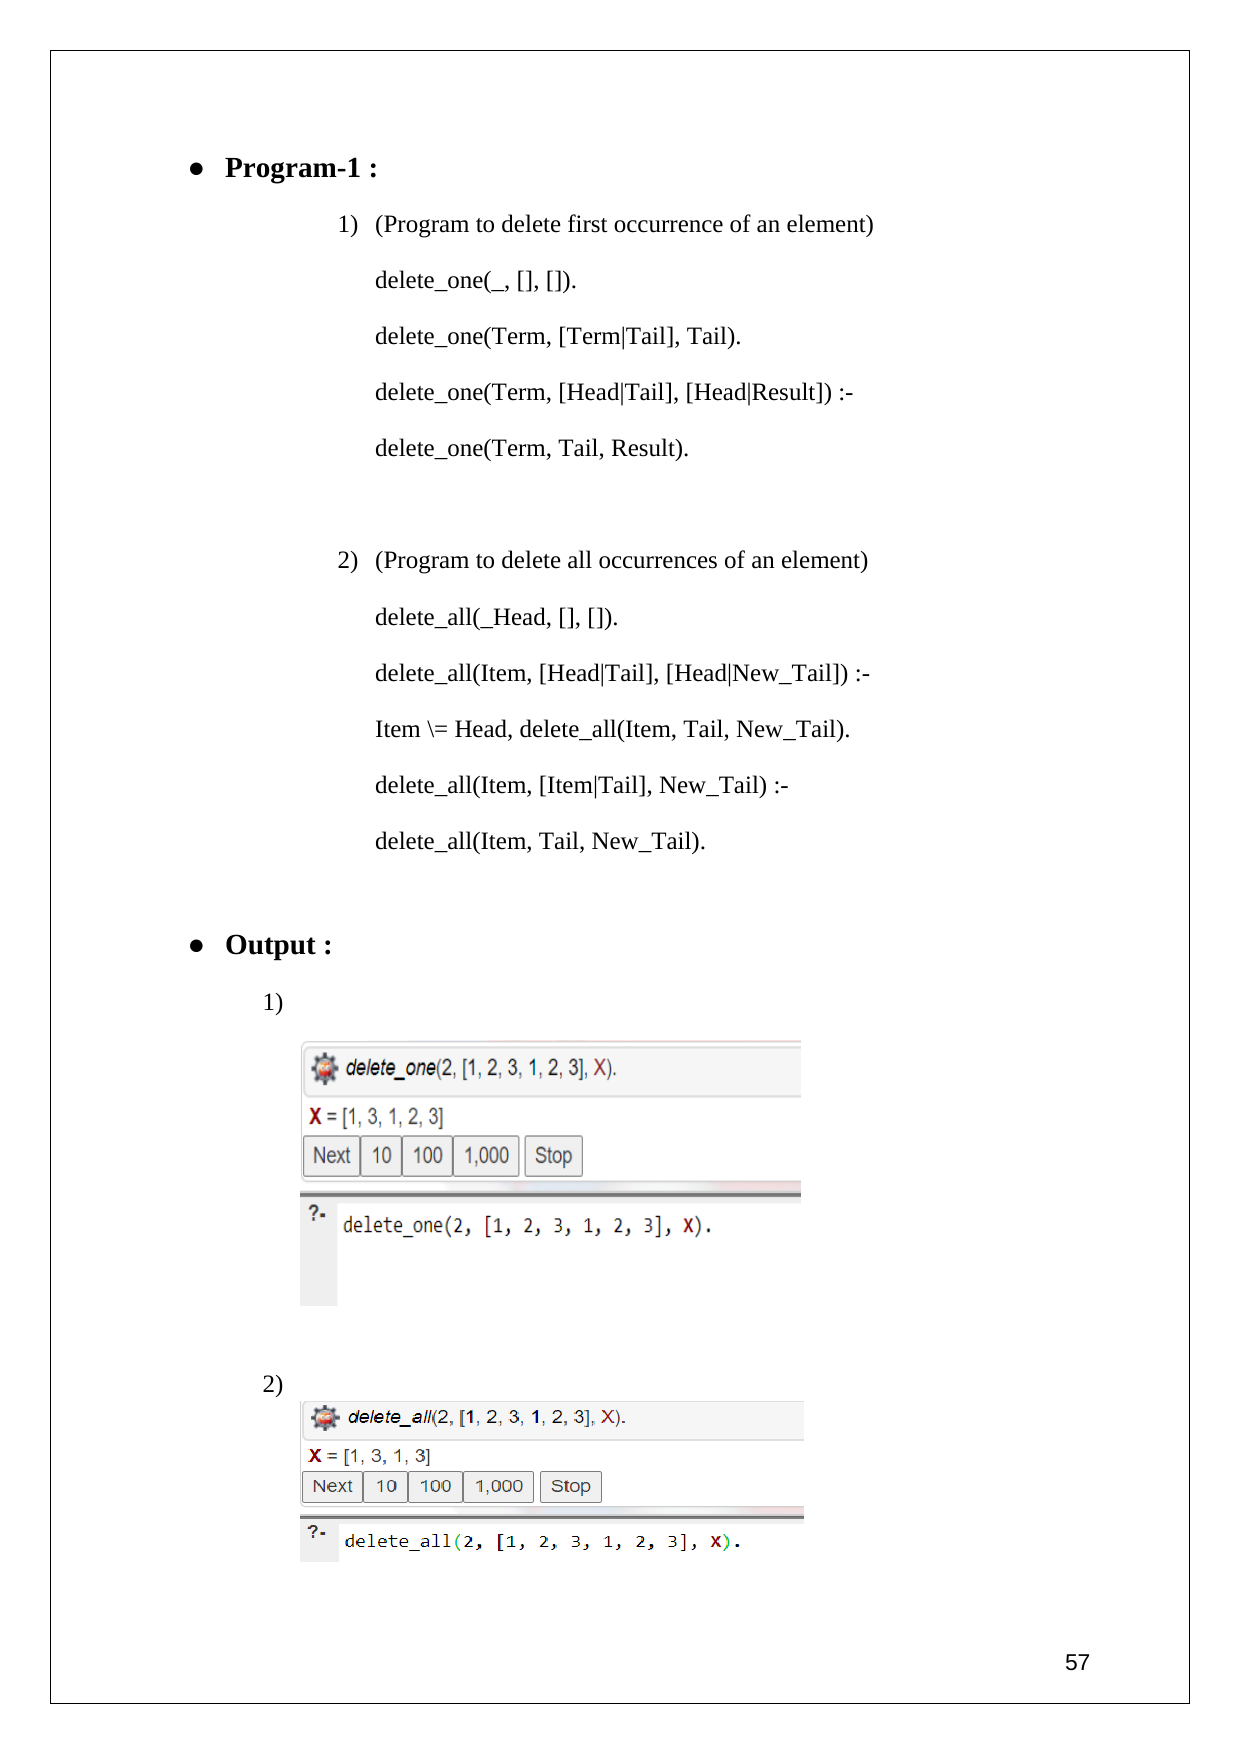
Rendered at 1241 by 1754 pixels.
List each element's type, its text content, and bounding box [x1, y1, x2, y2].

list Output : [187, 927, 1090, 961]
text delete_all(Item, Tail, New_Tail). [375, 826, 1090, 854]
text delete_all(Item, [Head|Tail], [Head|New_Tail]) :- [375, 658, 1090, 686]
list (Program to delete first occurrence of an element) [337, 209, 1090, 238]
text delete_all(Item, [Item|Tail], New_Tail) :- [375, 770, 1090, 798]
list (Program to delete all occurrences of an element) [337, 546, 1090, 574]
picture [300, 1401, 804, 1562]
list Program-1 : [187, 150, 1090, 183]
picture [300, 1040, 801, 1306]
text delete_one(Term, Tail, Result). [375, 433, 1090, 462]
text delete_one(_, [], []). [375, 265, 1090, 294]
text delete_all(_Head, [], []). [375, 602, 1090, 630]
text delete_one(Term, [Head|Tail], [Head|Result]) :- [375, 377, 1090, 406]
text Item \= Head, delete_all(Item, Tail, New_Tail). [375, 714, 1090, 742]
text delete_one(Term, [Term|Tail], Tail). [375, 321, 1090, 350]
